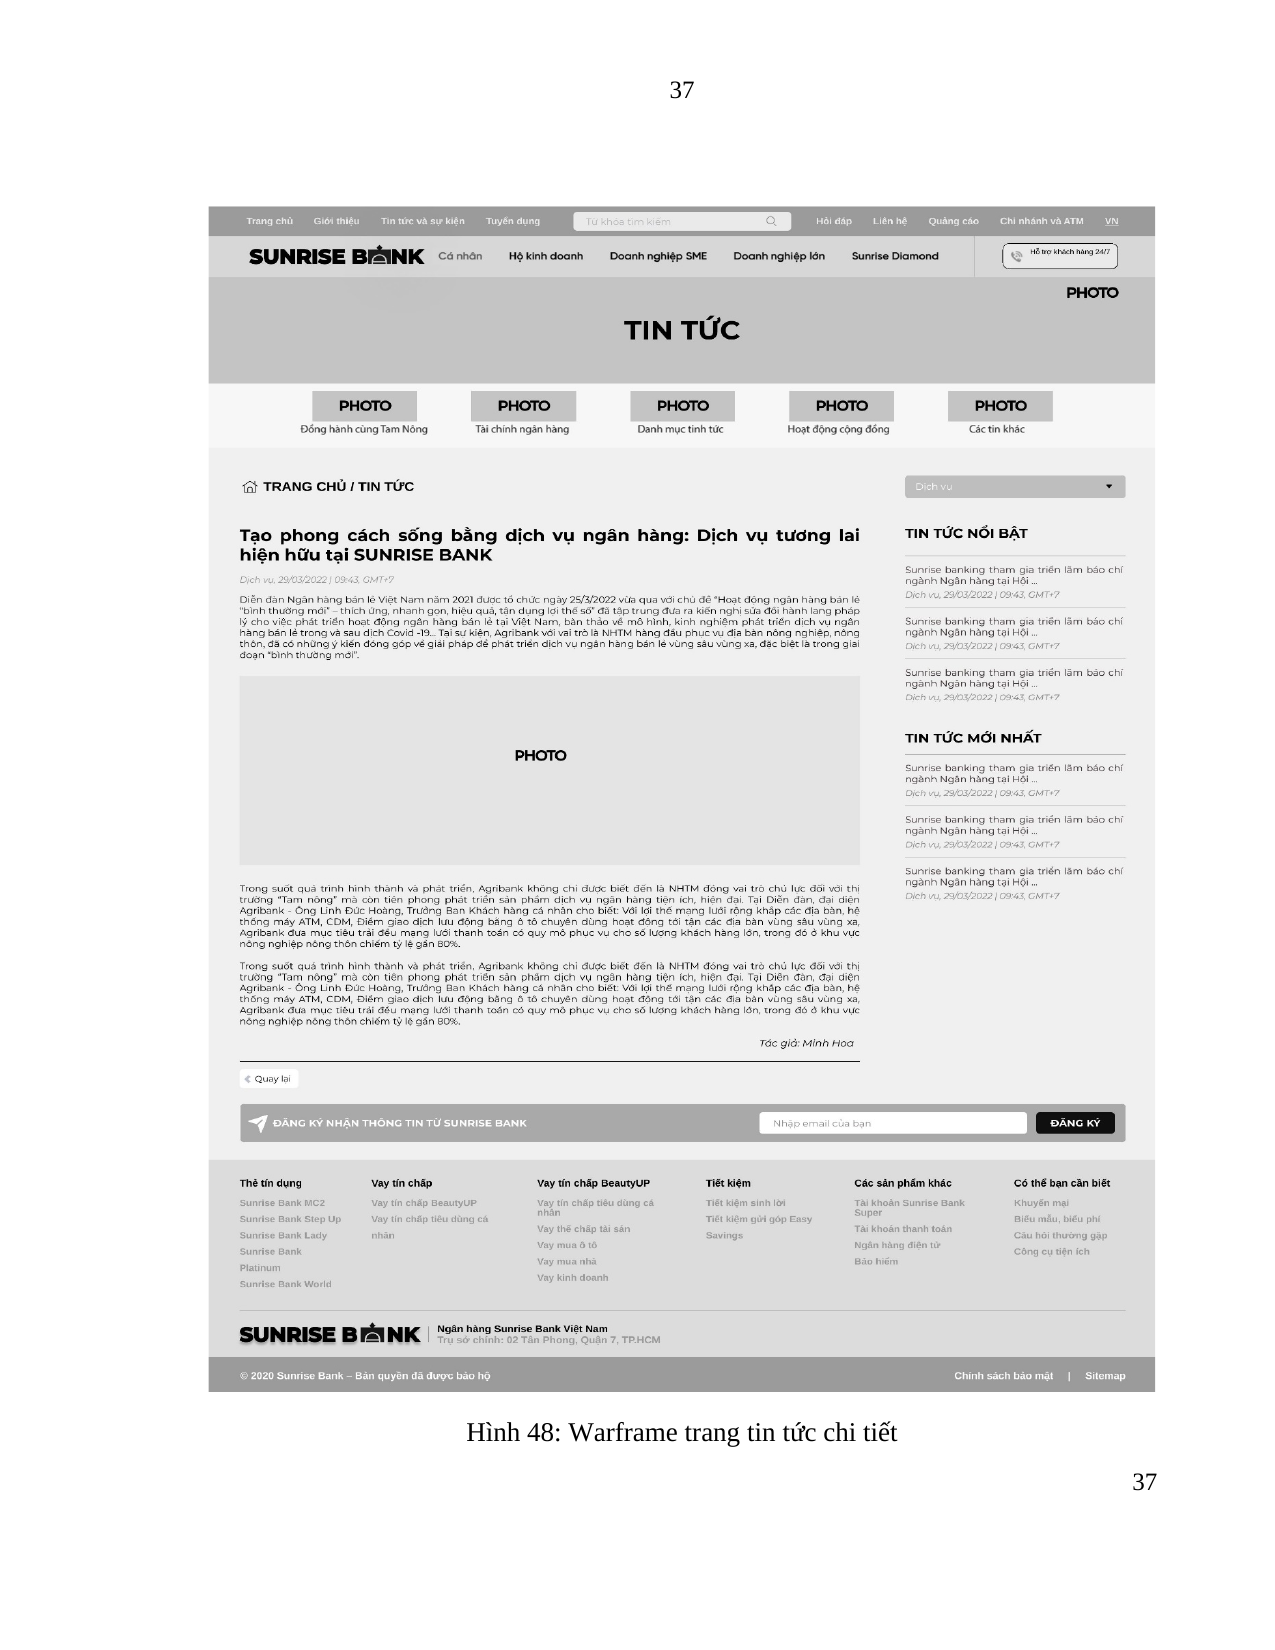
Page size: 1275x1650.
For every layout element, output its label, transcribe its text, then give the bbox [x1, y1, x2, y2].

picture [208, 206, 1156, 1392]
text Hình 48: Warframe trang tin tức chi tiết [207, 1417, 1157, 1448]
